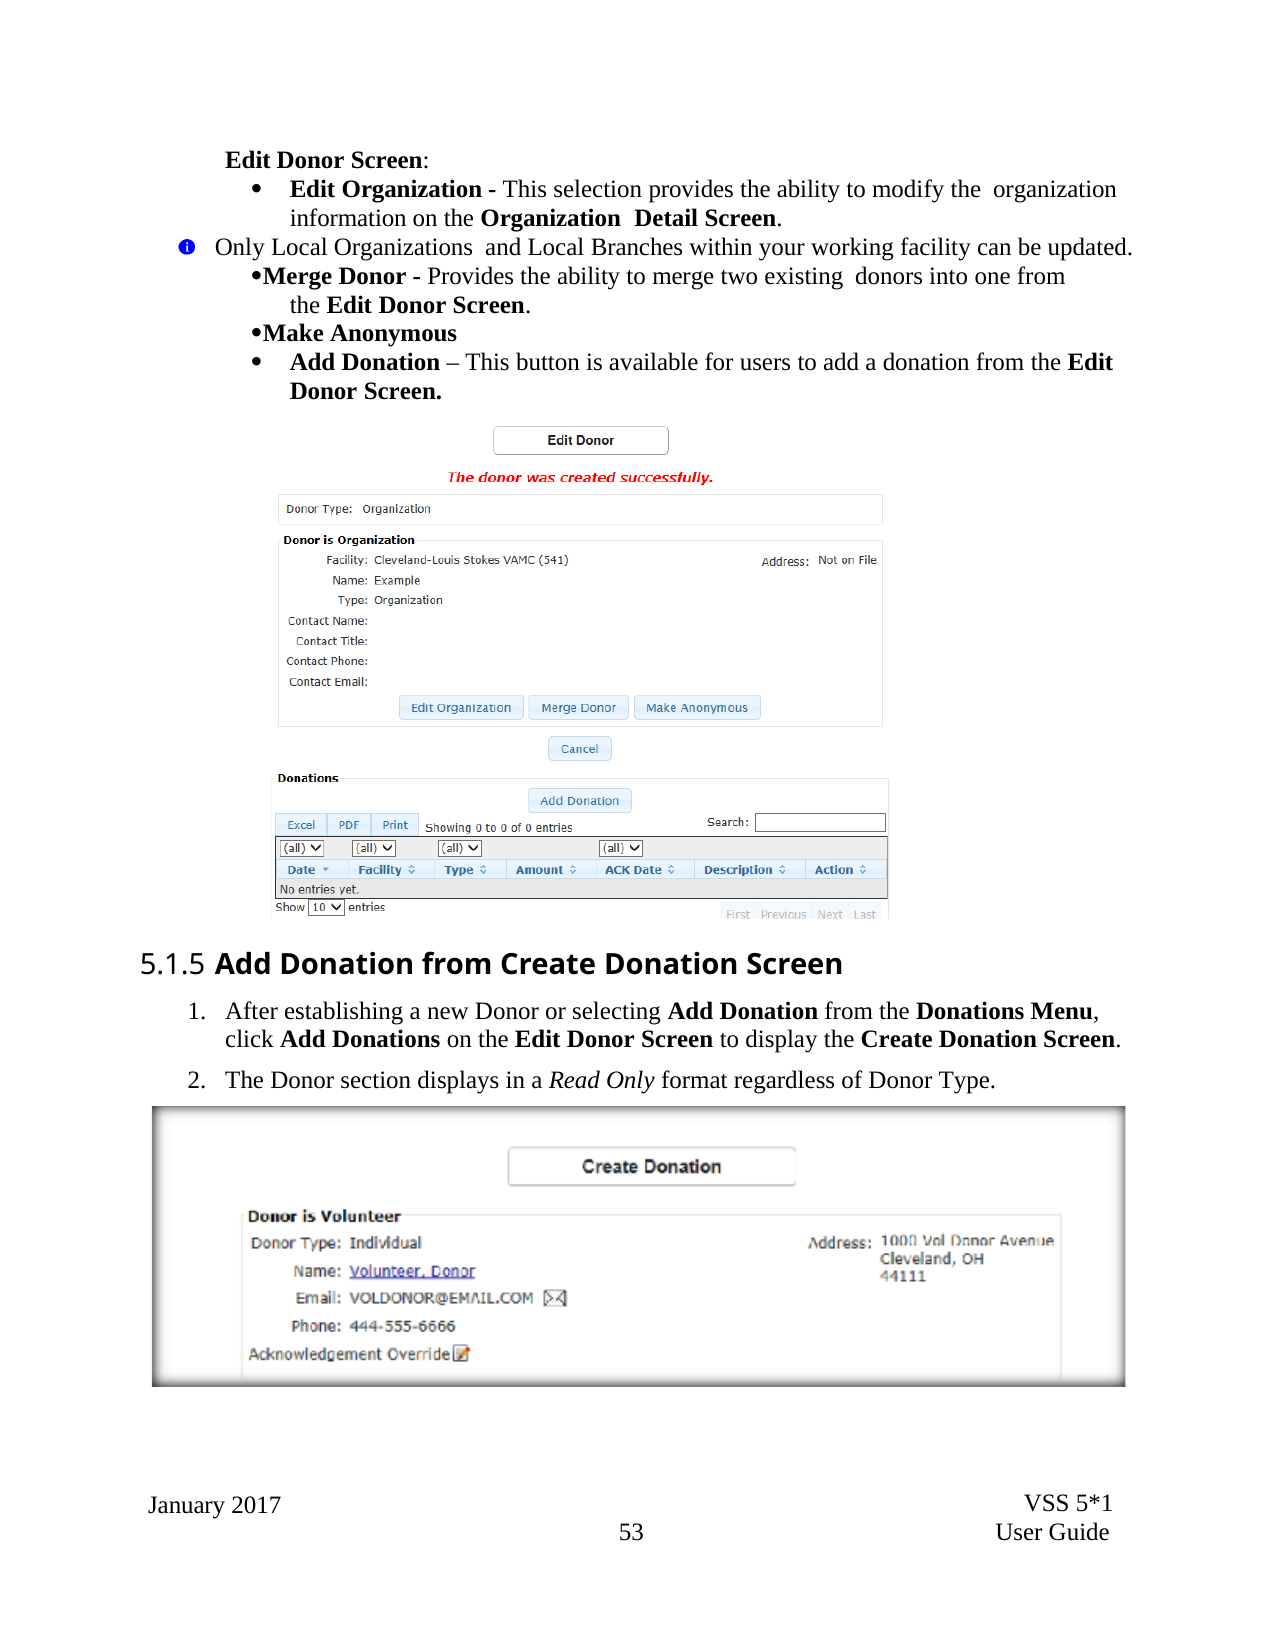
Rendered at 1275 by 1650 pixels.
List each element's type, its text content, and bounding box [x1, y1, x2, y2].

list Only Local Organizations and Local Branches within your working facility can be updated. [177, 232, 1137, 261]
picture [151, 1106, 1126, 1387]
list Add Donation – This button is available for users to add a donation from the Edit Donor Screen. [252, 347, 1137, 405]
list Make Anonymous [252, 318, 1088, 347]
list The Donor section displays in a Read Only format regardless of Donor Type. [187, 1066, 1124, 1094]
picture [178, 238, 195, 255]
list Merge Donor - Provides the ability to merge two existing donors into one from the Edit Donor Screen. [252, 261, 1088, 318]
list After establishing a new Donor or selecting Add Donation from the Donations Menu, click Add Donations on the Edit Donor Screen to display the Create Donation Screen. [187, 996, 1124, 1053]
list Edit Organization - This selection provides the ability to modify the organization information on the Organization Detail Screen. [252, 174, 1137, 232]
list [187, 146, 1137, 174]
picture [195, 404, 1024, 919]
subtitle Add Donation from Create Donation Screen [139, 944, 1137, 983]
